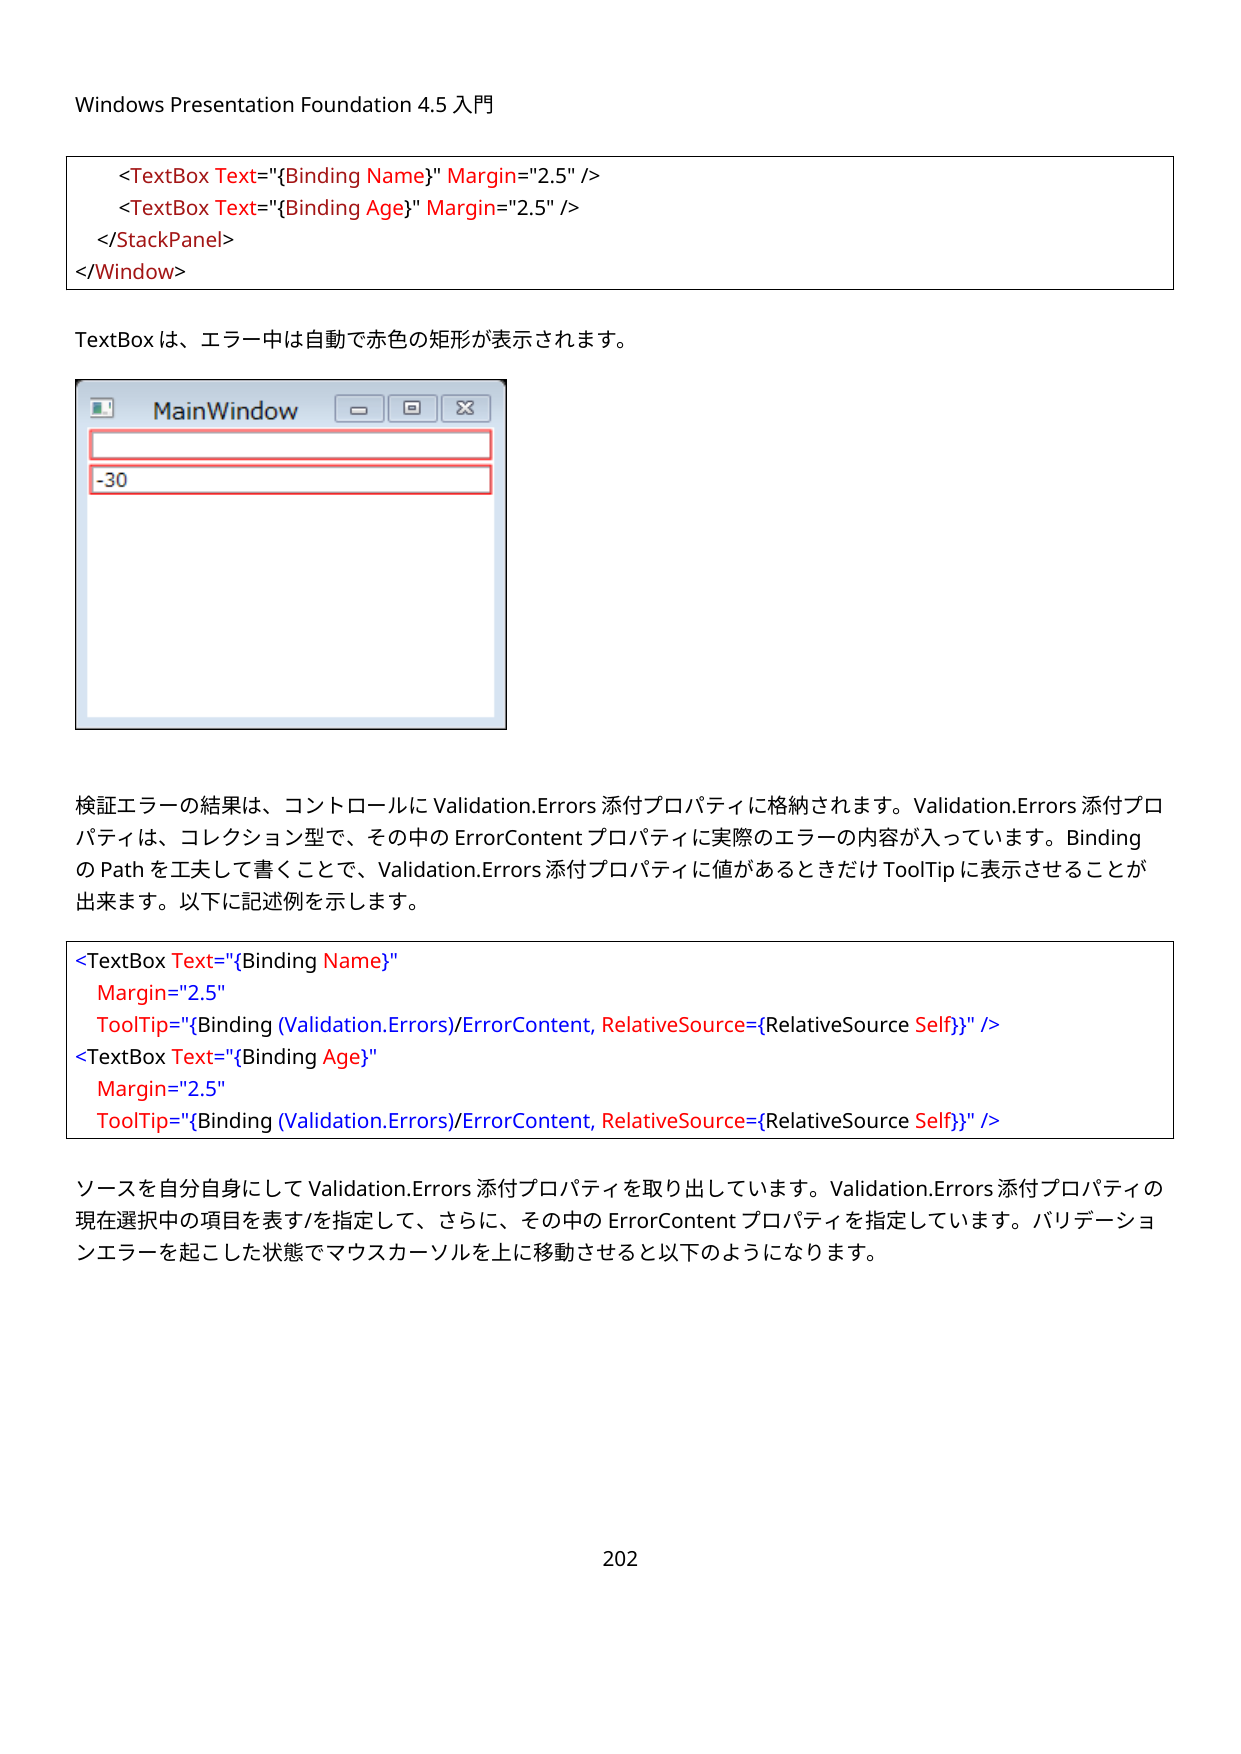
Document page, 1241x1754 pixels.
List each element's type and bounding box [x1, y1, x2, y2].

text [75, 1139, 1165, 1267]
picture [76, 380, 506, 729]
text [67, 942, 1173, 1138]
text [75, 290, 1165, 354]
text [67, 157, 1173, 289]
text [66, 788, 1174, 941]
